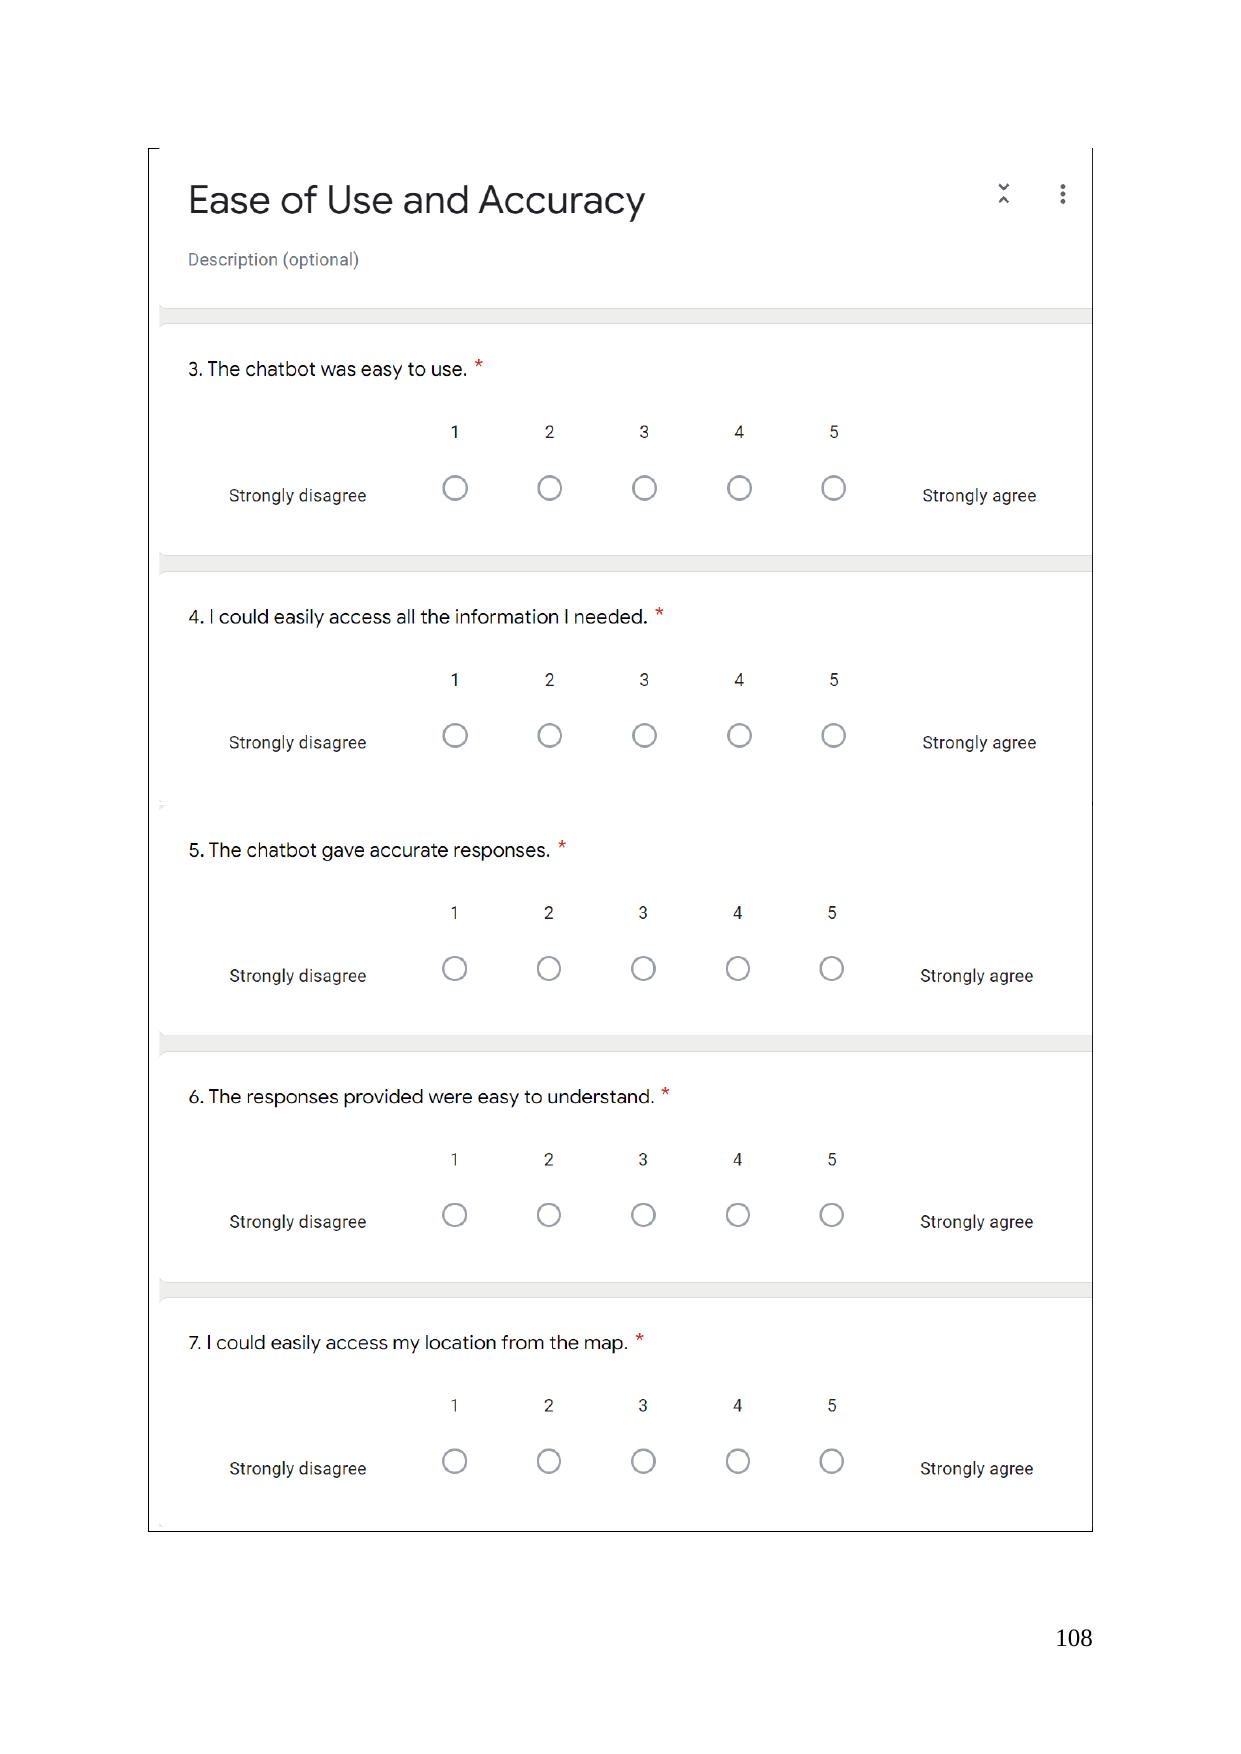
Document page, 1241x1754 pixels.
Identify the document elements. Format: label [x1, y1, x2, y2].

picture [159, 148, 1093, 802]
picture [159, 805, 1093, 1527]
table_header [149, 149, 1092, 1531]
